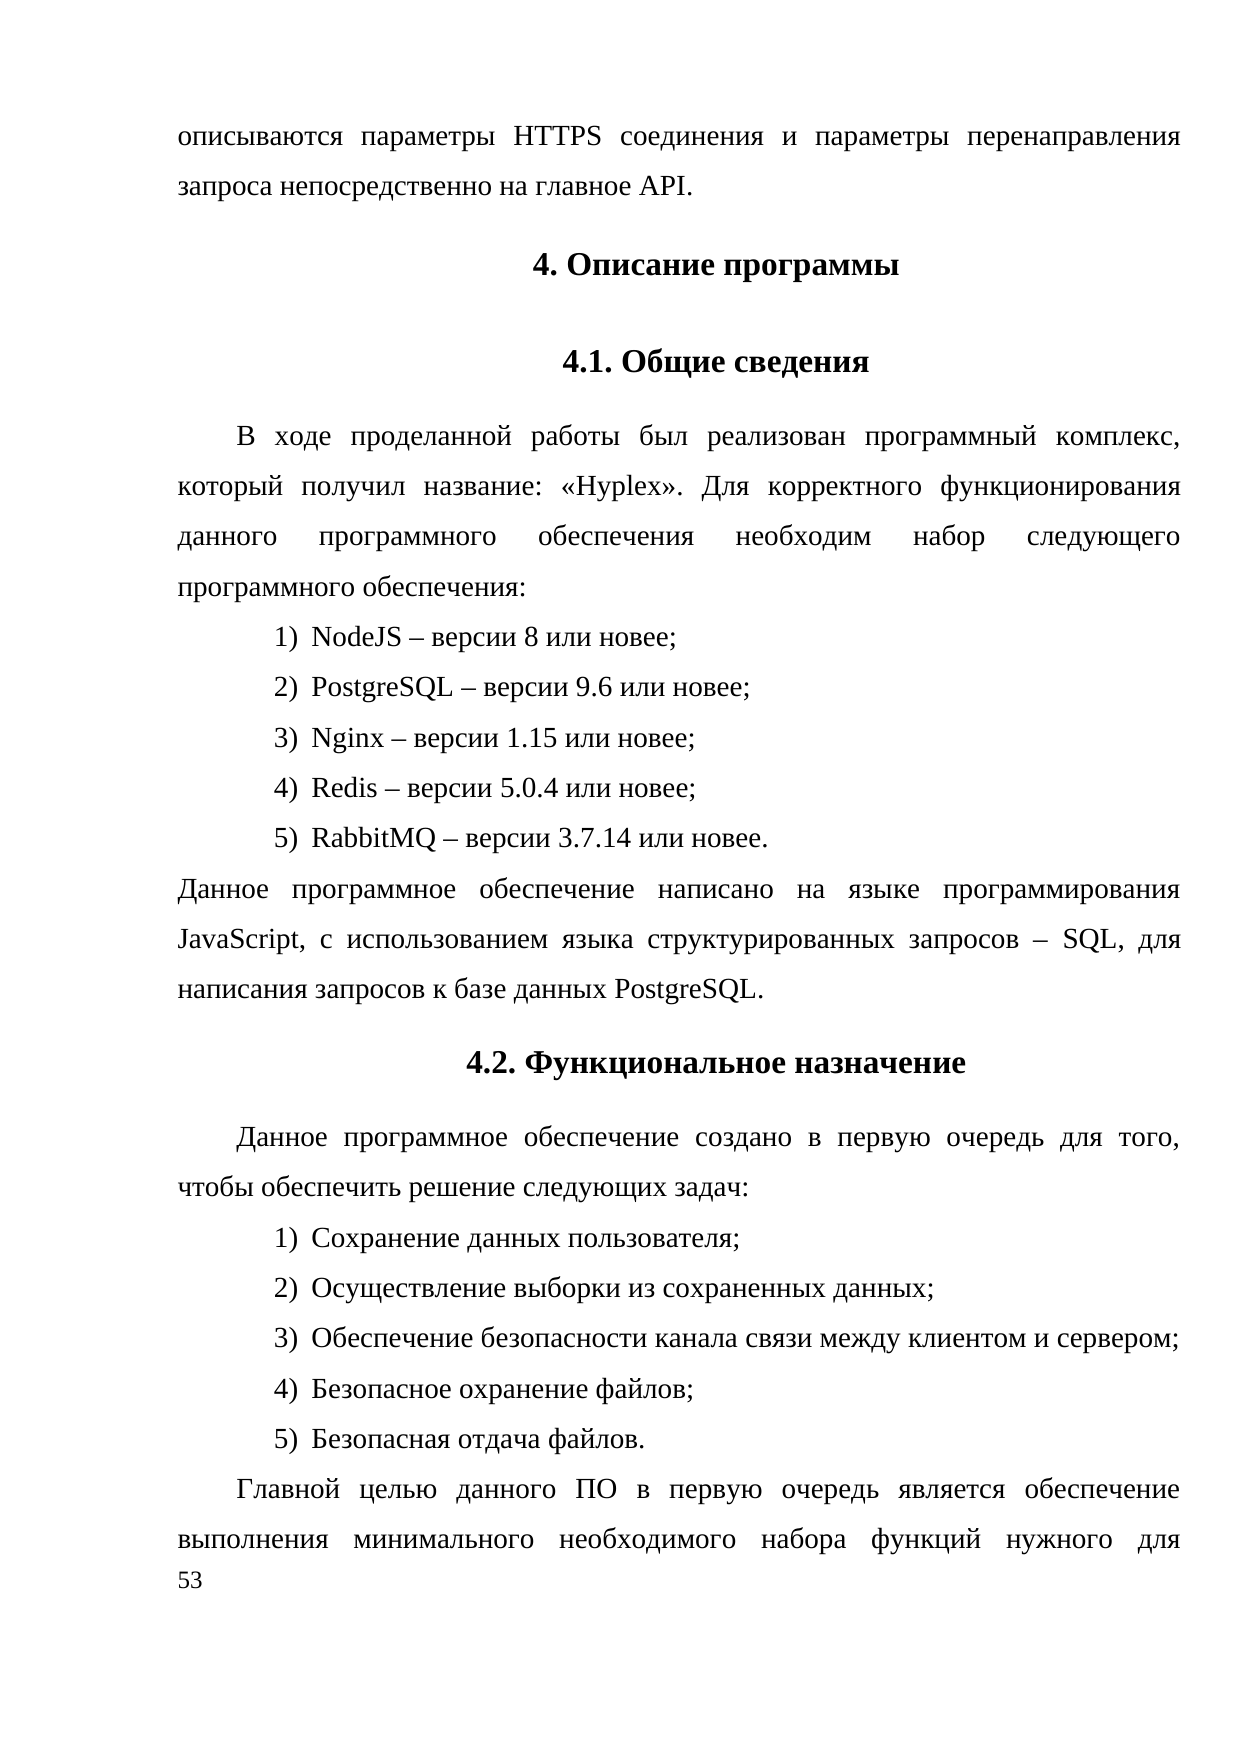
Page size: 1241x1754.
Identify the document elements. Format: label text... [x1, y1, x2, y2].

list RabbitMQ – версии 3.7.14 или новее. [274, 820, 1181, 854]
list Безопасная отдача файлов. [274, 1421, 1181, 1454]
text Данное программное обеспечение написано на языке программирования JavaScript, с использованием языка структурированных запросов – SQL, для написания запросов к базе данных PostgreSQL. [177, 871, 1181, 1005]
text В ходе проделанной работы был реализован программный комплекс, который получил название: «Hyplex». Для корректного функционирования данного программного обеспечения необходим набор следующего программного обеспечения: [177, 418, 1181, 602]
list PostgreSQL – версии 9.6 или новее; [274, 669, 1181, 703]
list Nginx – версии 1.15 или новее; [274, 720, 1181, 753]
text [177, 1471, 1181, 1555]
list Безопасное охранение файлов; [274, 1371, 1181, 1404]
list Осуществление выборки из сохраненных данных; [274, 1270, 1181, 1304]
list Сохранение данных пользователя; [274, 1220, 1181, 1253]
subtitle 4.1. Общие сведения [251, 341, 1181, 379]
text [177, 118, 1181, 202]
list NodeJS – версии 8 или новее; [274, 619, 1181, 653]
subtitle 4.2. Функциональное назначение [251, 1042, 1181, 1081]
text Данное программное обеспечение создано в первую очередь для того, чтобы обеспечить решение следующих задач: [177, 1119, 1181, 1203]
list Redis – версии 5.0.4 или новее; [274, 770, 1181, 804]
subtitle 4. Описание программы [251, 244, 1181, 282]
list Обеспечение безопасности канала связи между клиентом и сервером; [274, 1320, 1181, 1354]
